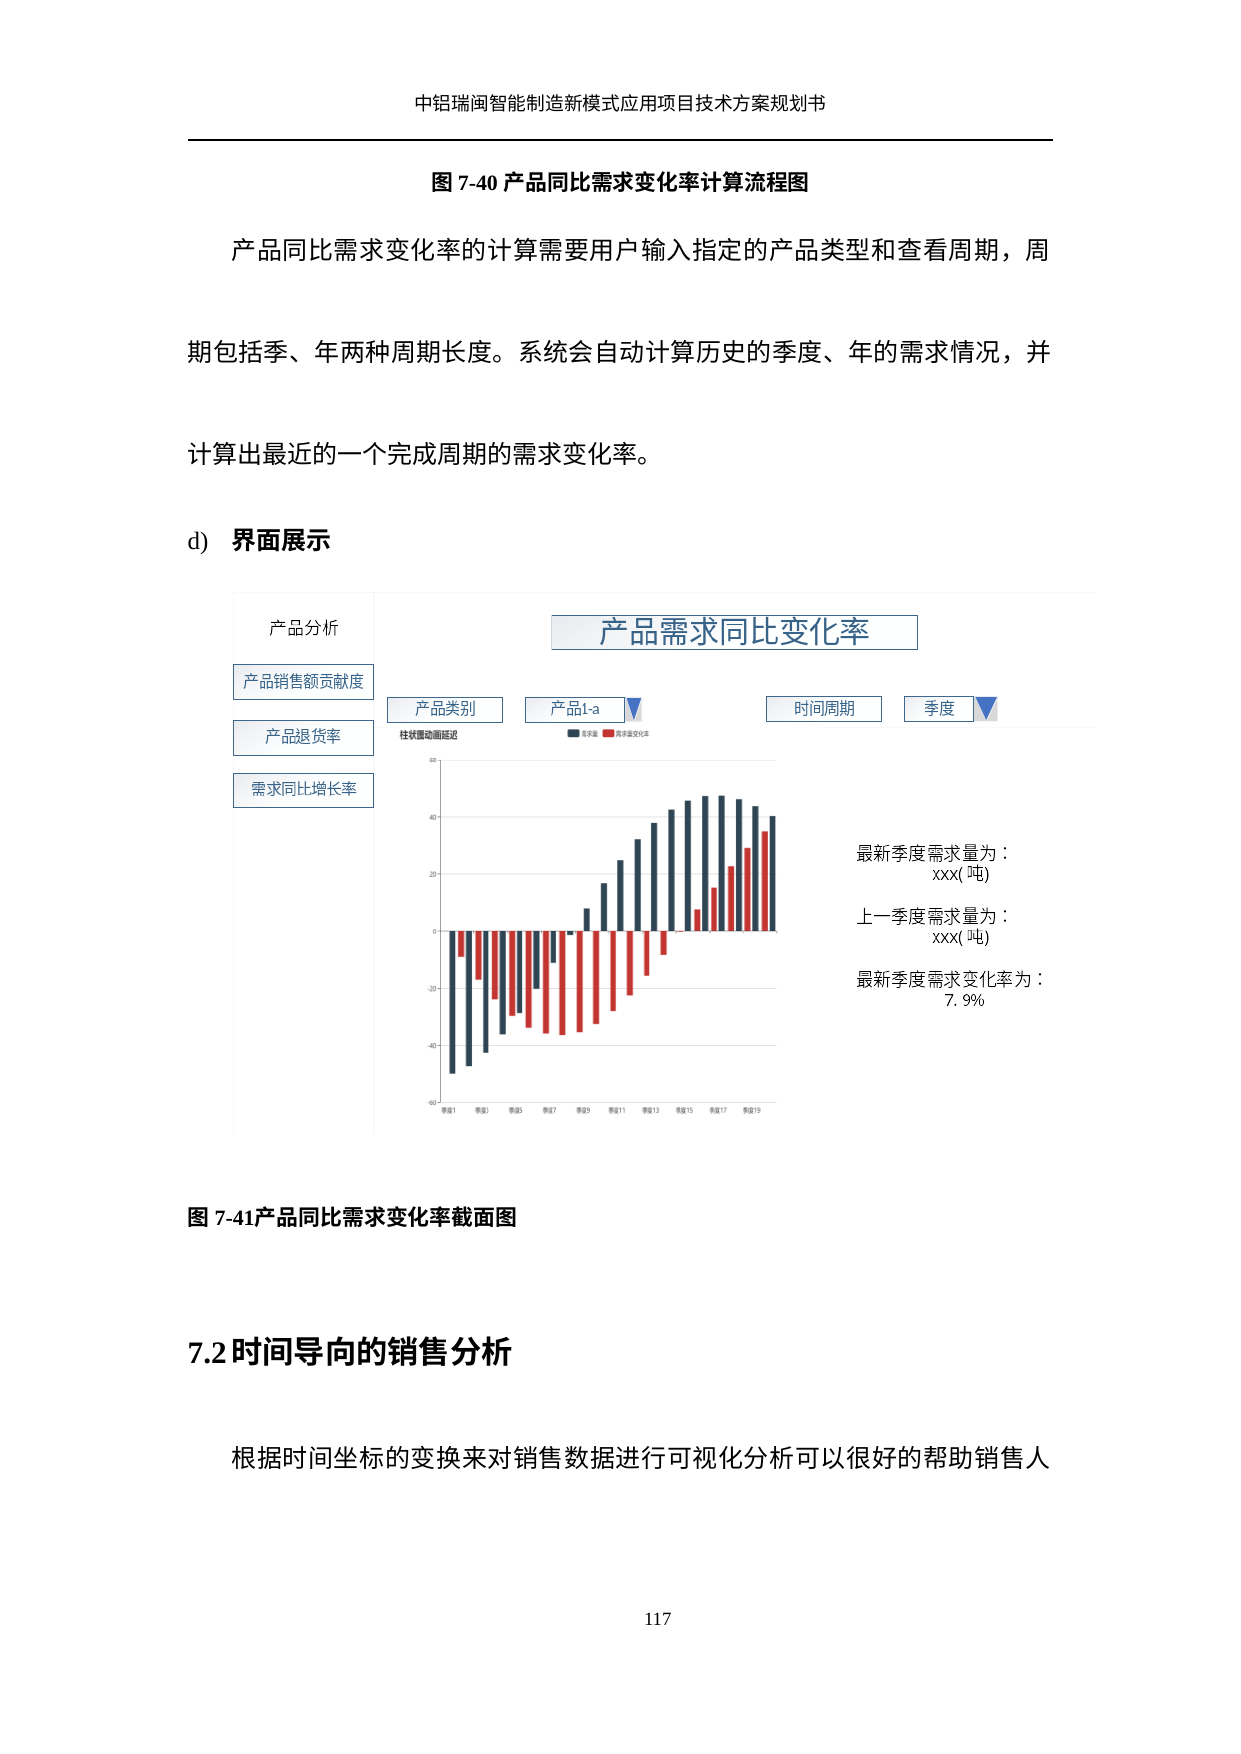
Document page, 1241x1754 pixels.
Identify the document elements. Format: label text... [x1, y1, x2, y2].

subtitle 界面展示 [187, 504, 1053, 572]
subtitle 时间导向的销售分析 [187, 1316, 1053, 1383]
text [187, 1423, 1053, 1491]
text 产品同比需求变化率的计算需要用户输入指定的产品类型和查看周期，周期包括季、年两种周期长度。系统会自动计算历史的季度、年的需求情况，并计算出最近的一个完成周期的需求变化率。 [187, 215, 1053, 486]
